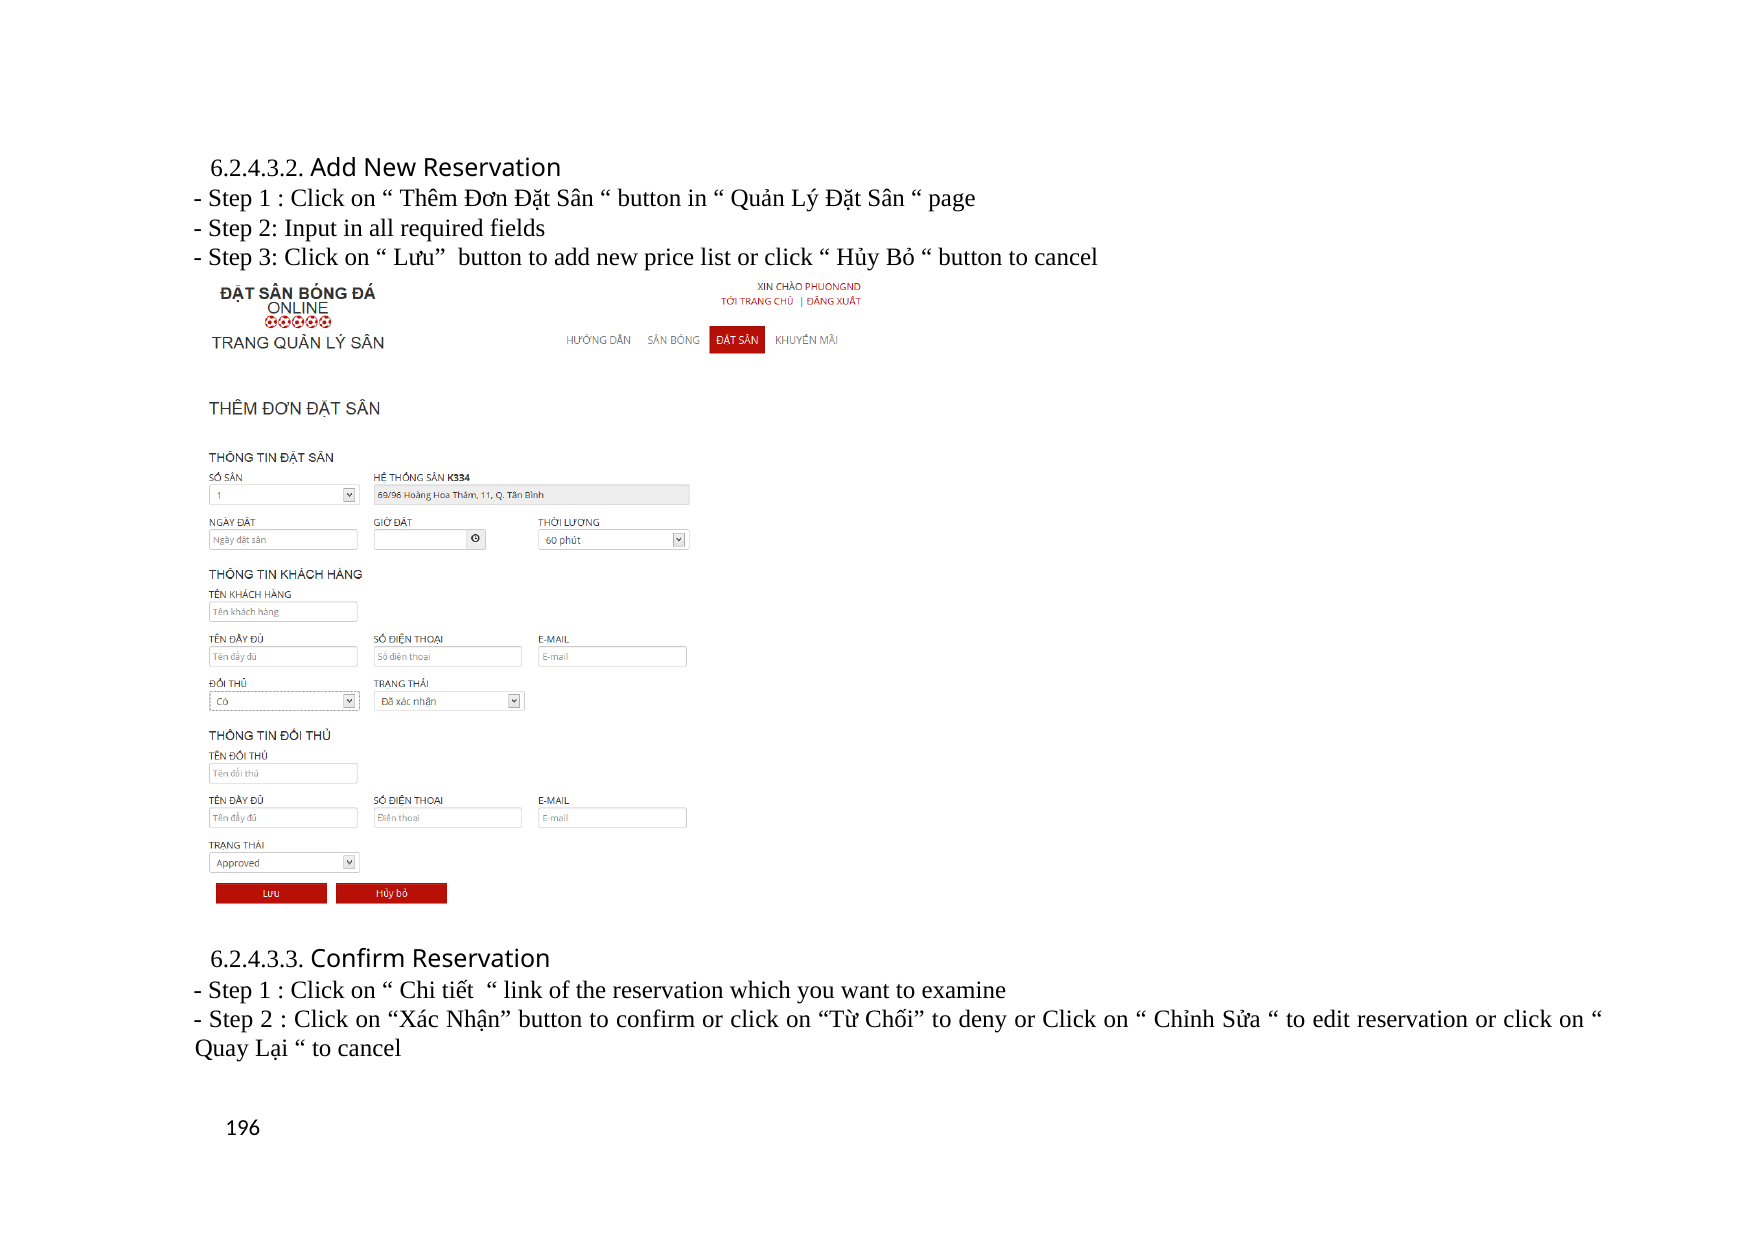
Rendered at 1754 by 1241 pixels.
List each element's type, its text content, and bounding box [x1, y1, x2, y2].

subtitle Confirm Reservation [210, 941, 1604, 974]
picture [193, 272, 869, 917]
text - Step 1 : Click on “ Thêm Đơn Đặt Sân “ button in “ Quản Lý Đặt Sân “ page [193, 183, 1604, 211]
subtitle Add New Reservation [210, 149, 1604, 183]
text - Step 1 : Click on “ Chi tiết “ link of the reservation which you want to examine [193, 975, 1604, 1003]
text - Step 2 : Click on “Xác Nhận” button to confirm or click on “Từ Chối” to deny or Click on “ Chỉnh Sửa “ to edit reservation or click on “ Quay Lại “ to cancel [193, 1004, 1604, 1062]
text - Step 2: Input in all required fields [193, 213, 1604, 241]
text - Step 3: Click on “ Lưu” button to add new price list or click “ Hủy Bỏ “ button to cancel [193, 242, 1604, 271]
